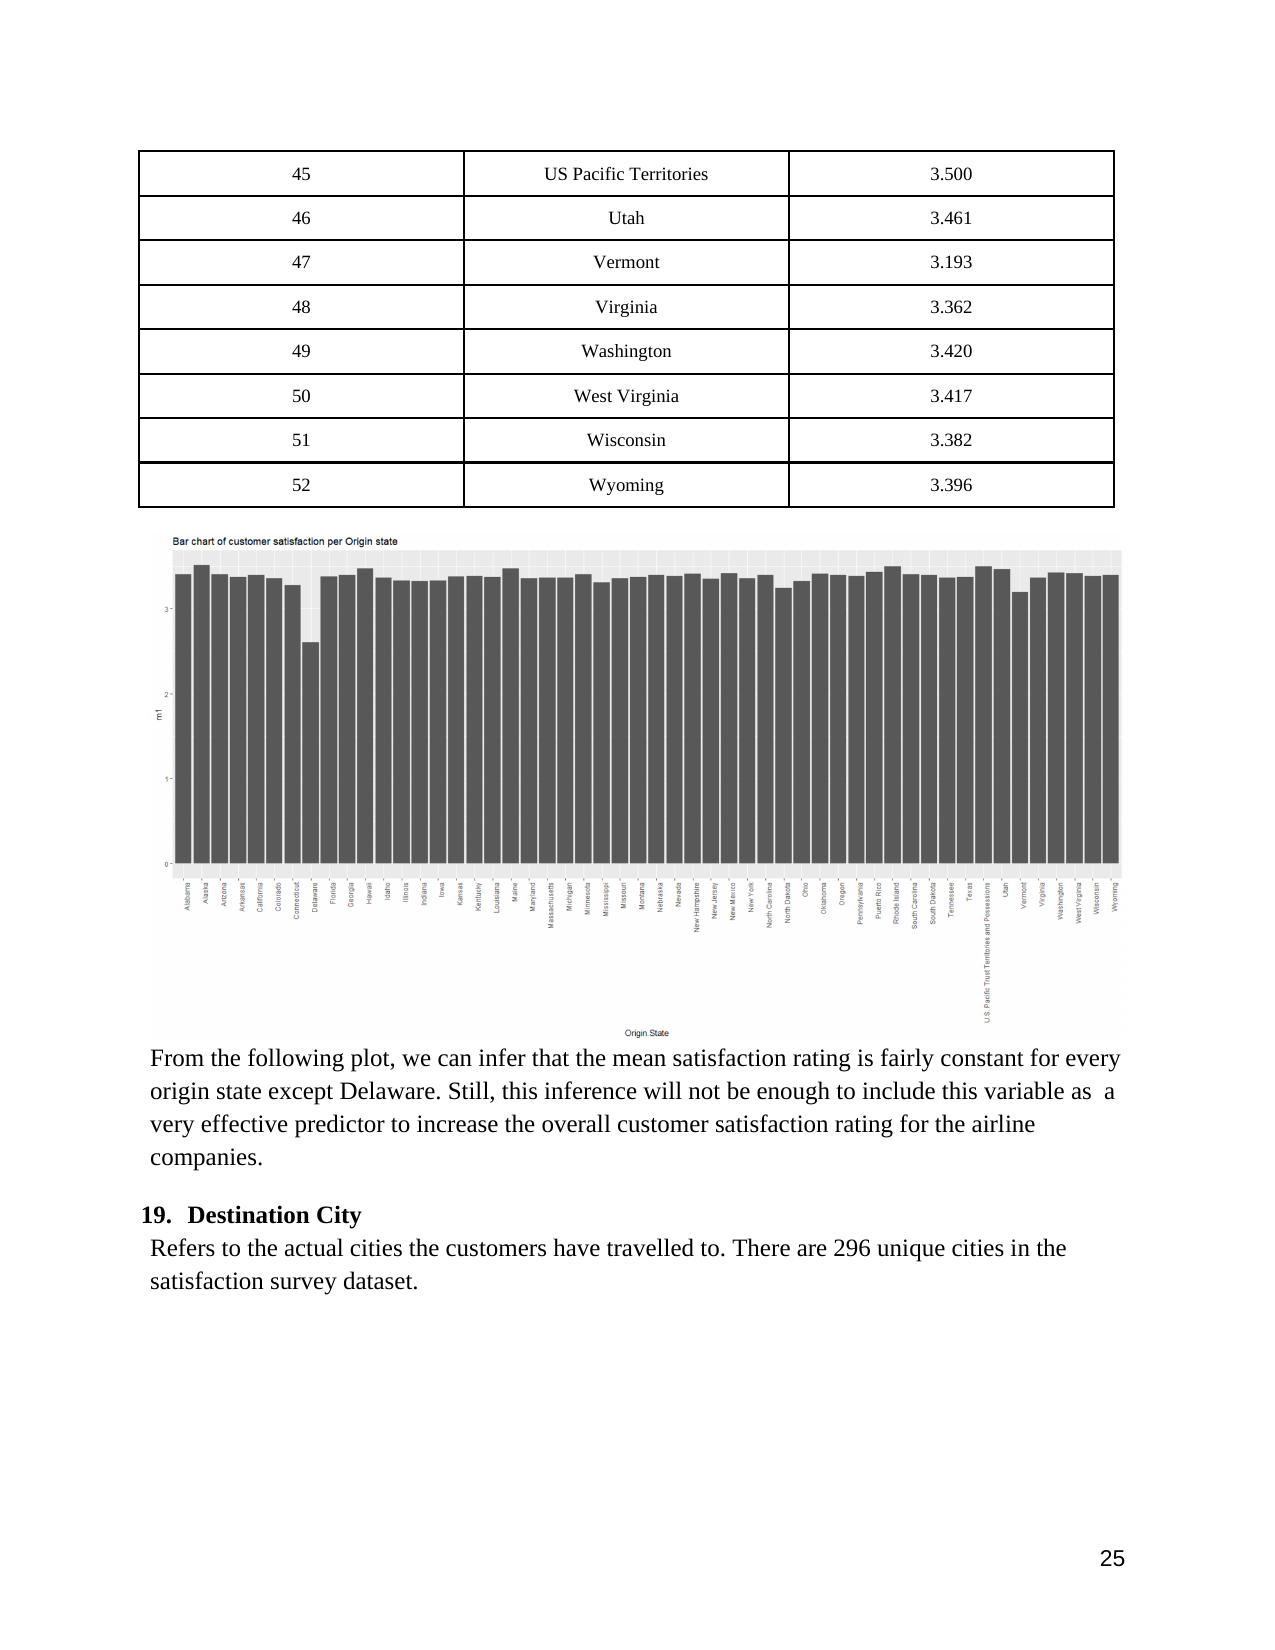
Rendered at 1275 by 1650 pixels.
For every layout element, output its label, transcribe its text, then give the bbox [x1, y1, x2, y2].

table_cell Vermont [465, 241, 788, 283]
table_cell 3.362 [790, 286, 1113, 328]
table_cell Washington [465, 330, 788, 372]
table_cell West Virginia [465, 375, 788, 417]
table_cell 3.417 [790, 375, 1113, 417]
table_cell US Pacific Territories [465, 152, 788, 194]
table_cell 3.382 [790, 419, 1113, 461]
table_cell 49 [140, 330, 463, 372]
table_cell 52 [140, 464, 463, 506]
table_cell 46 [140, 197, 463, 239]
table_cell Wisconsin [465, 419, 788, 461]
table_cell Utah [465, 197, 788, 239]
text Refers to the actual cities the customers have travelled to. There are 296 unique cities in the satisfaction survey dataset. [150, 1233, 1125, 1294]
picture [150, 532, 1125, 1039]
table_cell 3.420 [790, 330, 1113, 372]
text From the following plot, we can infer that the mean satisfaction rating is fairly constant for every origin state except Delaware. Still, this inference will not be enough to include this variable as a very effective predictor to increase the overall customer satisfaction rating for the airline companies. [150, 1043, 1125, 1171]
table_cell Wyoming [465, 464, 788, 506]
table_cell 3.461 [790, 197, 1113, 239]
table_cell 51 [140, 419, 463, 461]
table_cell 47 [140, 241, 463, 283]
table_cell 3.500 [790, 152, 1113, 194]
table_cell 3.193 [790, 241, 1113, 283]
table_cell 45 [140, 152, 463, 194]
list Destination City [141, 1200, 1125, 1228]
table_cell 50 [140, 375, 463, 417]
table_cell 48 [140, 286, 463, 328]
table_cell Virginia [465, 286, 788, 328]
table_cell 3.396 [790, 464, 1113, 506]
